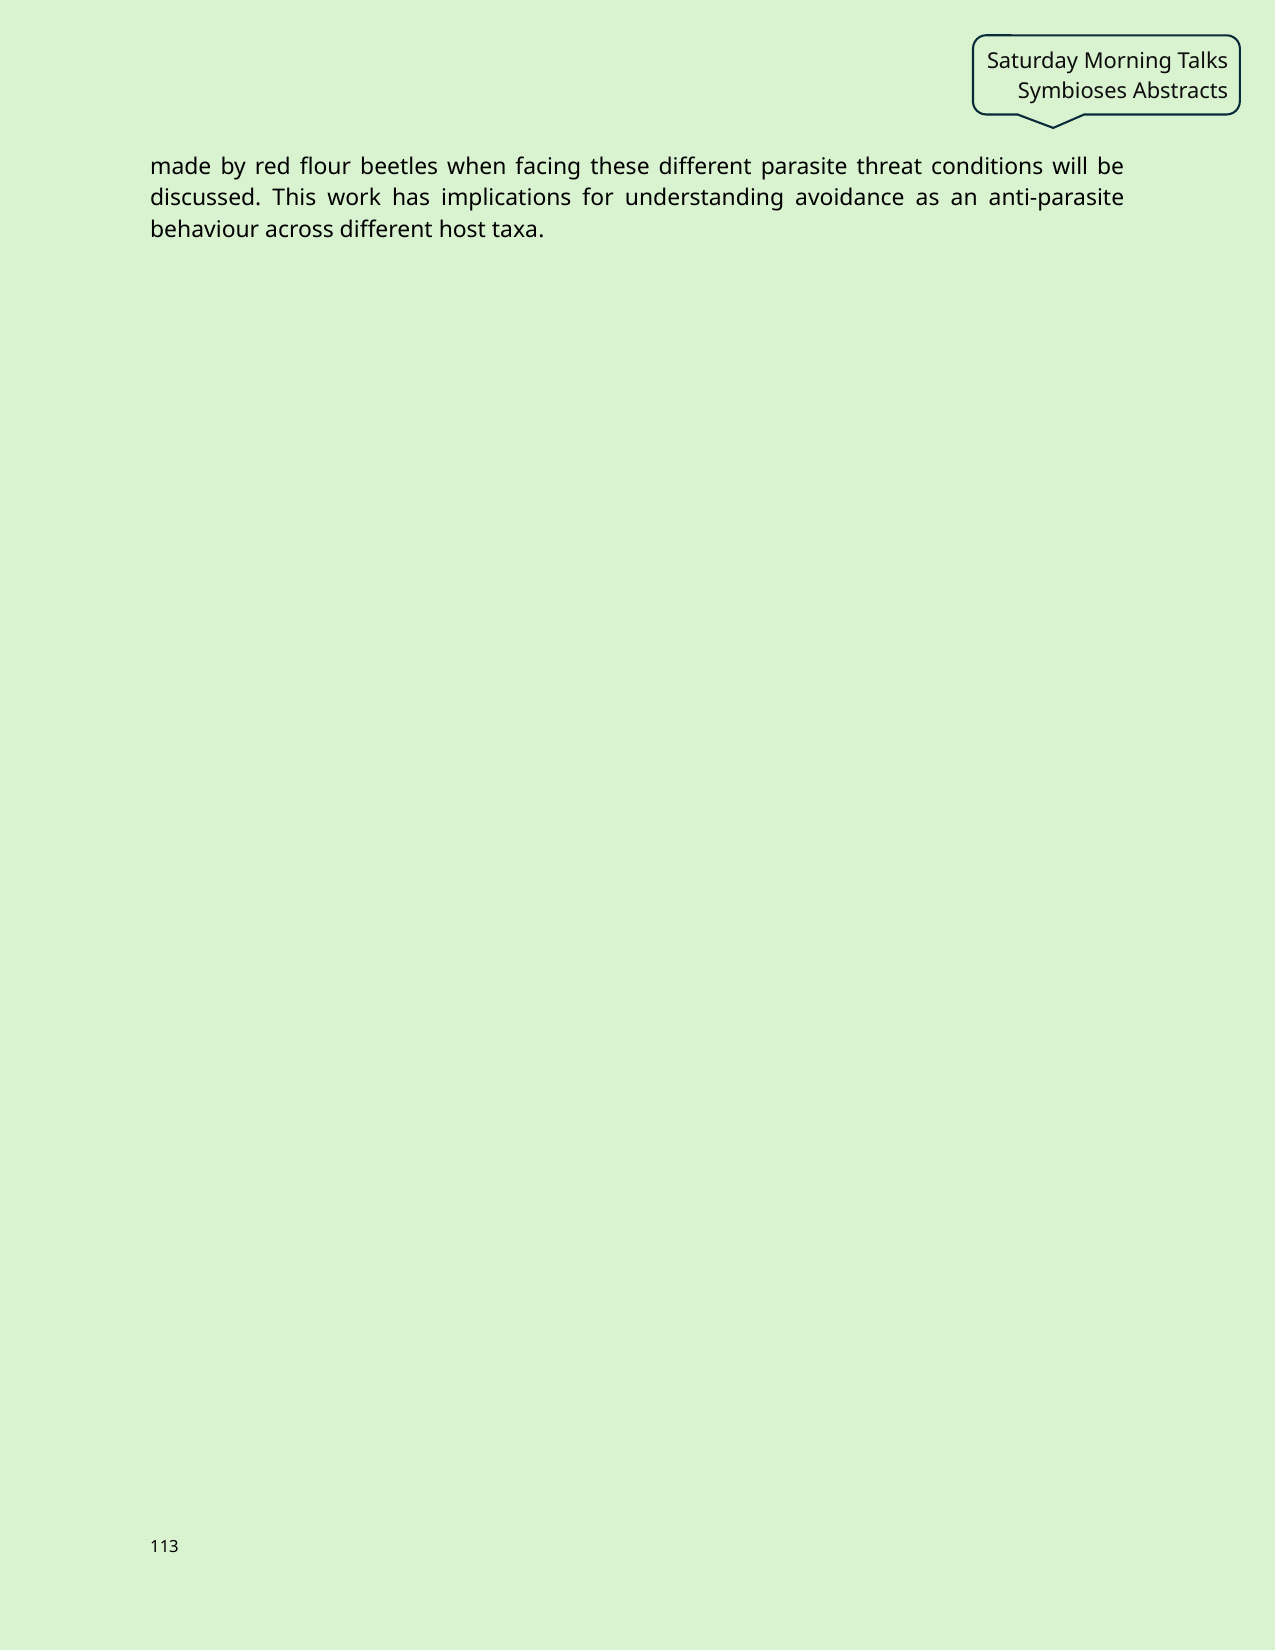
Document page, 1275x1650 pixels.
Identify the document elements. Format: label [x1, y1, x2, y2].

text [150, 150, 1125, 244]
